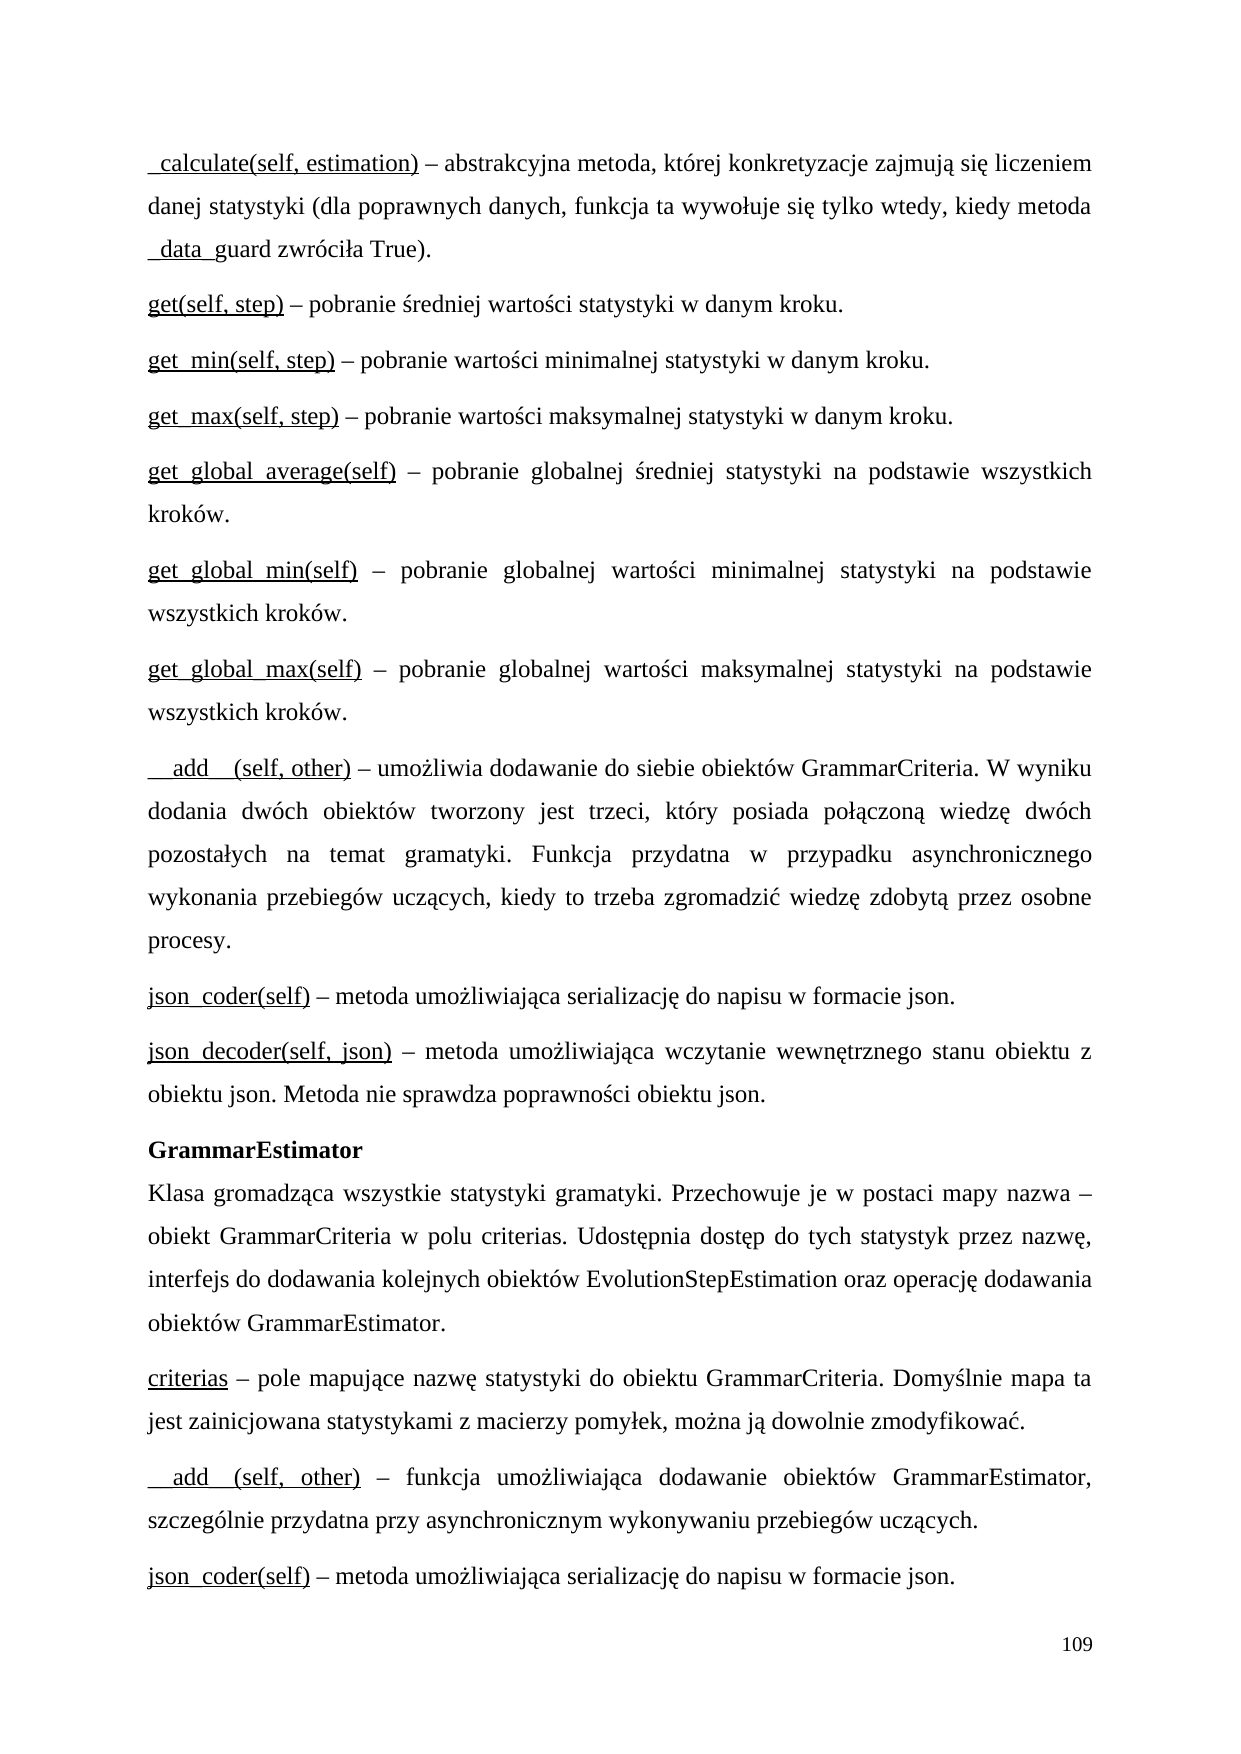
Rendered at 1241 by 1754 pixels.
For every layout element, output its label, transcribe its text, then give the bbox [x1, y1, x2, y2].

text get(self, step) – pobranie średniej wartości statystyki w danym kroku. [148, 289, 1093, 318]
text get_global_max(self) – pobranie globalnej wartości maksymalnej statystyki na podstawie wszystkich kroków. [148, 654, 1093, 726]
text __add__(self, other) – funkcja umożliwiająca dodawanie obiektów GrammarEstimator, szczególnie przydatna przy asynchronicznym wykonywaniu przebiegów uczących. [148, 1462, 1093, 1534]
text Klasa gromadząca wszystkie statystyki gramatyki. Przechowuje je w postaci mapy nazwa – obiekt GrammarCriteria w polu criterias. Udostępnia dostęp do tych statystyk przez nazwę, interfejs do dodawania kolejnych obiektów EvolutionStepEstimation oraz operację dodawania obiektów GrammarEstimator. [148, 1178, 1093, 1336]
text json_decoder(self, json) – metoda umożliwiająca wczytanie wewnętrznego stanu obiektu z obiektu json. Metoda nie sprawdza poprawności obiektu json. [148, 1036, 1093, 1108]
text get_max(self, step) – pobranie wartości maksymalnej statystyki w danym kroku. [148, 401, 1093, 429]
text json_coder(self) – metoda umożliwiająca serializację do napisu w formacie json. [148, 981, 1093, 1009]
text get_global_average(self) – pobranie globalnej średniej statystyki na podstawie wszystkich kroków. [148, 456, 1093, 528]
text __add__(self, other) – umożliwia dodawanie do siebie obiektów GrammarCriteria. W wyniku dodania dwóch obiektów tworzony jest trzeci, który posiada połączoną wiedzę dwóch pozostałych na temat gramatyki. Funkcja przydatna w przypadku asynchronicznego wykonania przebiegów uczących, kiedy to trzeba zgromadzić wiedzę zdobytą przez osobne procesy. [148, 753, 1093, 954]
text _calculate(self, estimation) – abstrakcyjna metoda, której konkretyzacje zajmują się liczeniem danej statystyki (dla poprawnych danych, funkcja ta wywołuje się tylko wtedy, kiedy metoda _data_guard zwróciła True). [148, 148, 1093, 263]
text get_min(self, step) – pobranie wartości minimalnej statystyki w danym kroku. [148, 345, 1093, 374]
text json_coder(self) – metoda umożliwiająca serializację do napisu w formacie json. [148, 1561, 1093, 1589]
text get_global_min(self) – pobranie globalnej wartości minimalnej statystyki na podstawie wszystkich kroków. [148, 555, 1093, 627]
text criterias – pole mapujące nazwę statystyki do obiektu GrammarCriteria. Domyślnie mapa ta jest zainicjowana statystykami z macierzy pomyłek, można ją dowolnie zmodyfikować. [148, 1363, 1093, 1435]
text GrammarEstimator [148, 1135, 1093, 1164]
